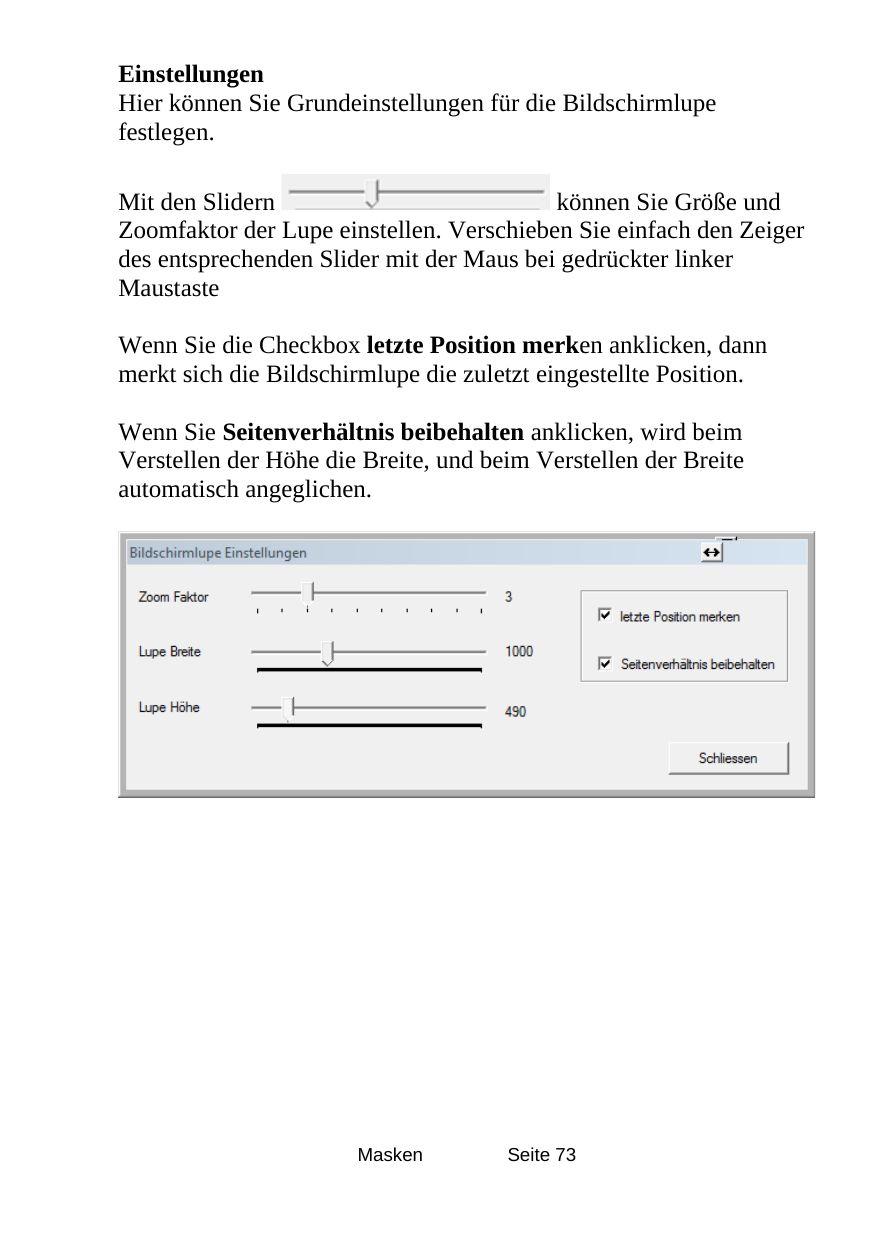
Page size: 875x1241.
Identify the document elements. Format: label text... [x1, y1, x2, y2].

picture [118, 531, 815, 798]
text Einstellungen [118, 59, 815, 88]
text Wenn Sie Seitenverhältnis beibehalten anklicken, wird beim Verstellen der Höhe die Breite, und beim Verstellen der Breite automatisch angeglichen. [118, 417, 815, 503]
text Mit den Slidern können Sie Größe und Zoomfaktor der Lupe einstellen. Verschieben Sie einfach den Zeiger des entsprechenden Slider mit der Maus bei gedrückter linker Maustaste [118, 174, 815, 302]
picture [281, 174, 550, 210]
text Wenn Sie die Checkbox letzte Position merken anklicken, dann merkt sich die Bildschirmlupe die zuletzt eingestellte Position. [118, 330, 815, 388]
text Hier können Sie Grundeinstellungen für die Bildschirmlupe festlegen. [118, 88, 815, 145]
